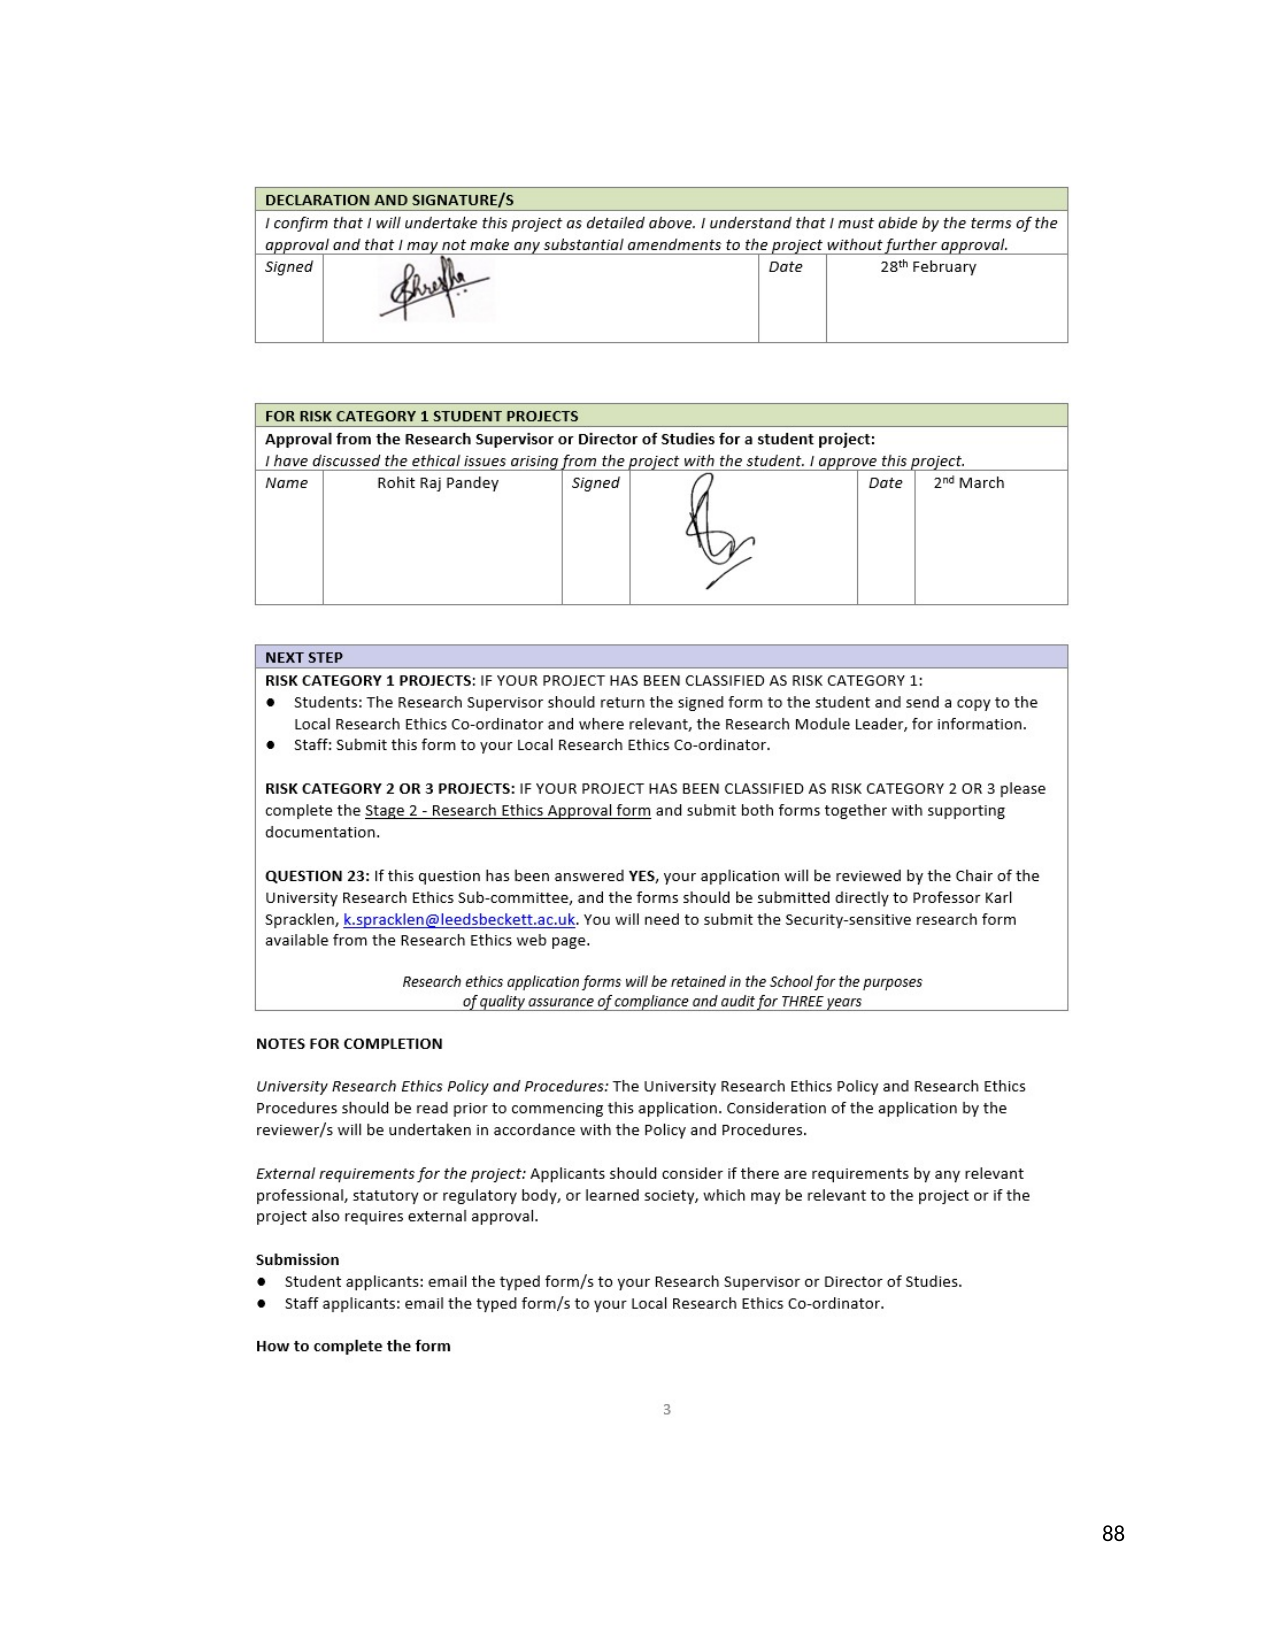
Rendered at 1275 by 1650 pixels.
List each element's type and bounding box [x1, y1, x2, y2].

picture [225, 150, 1125, 1418]
